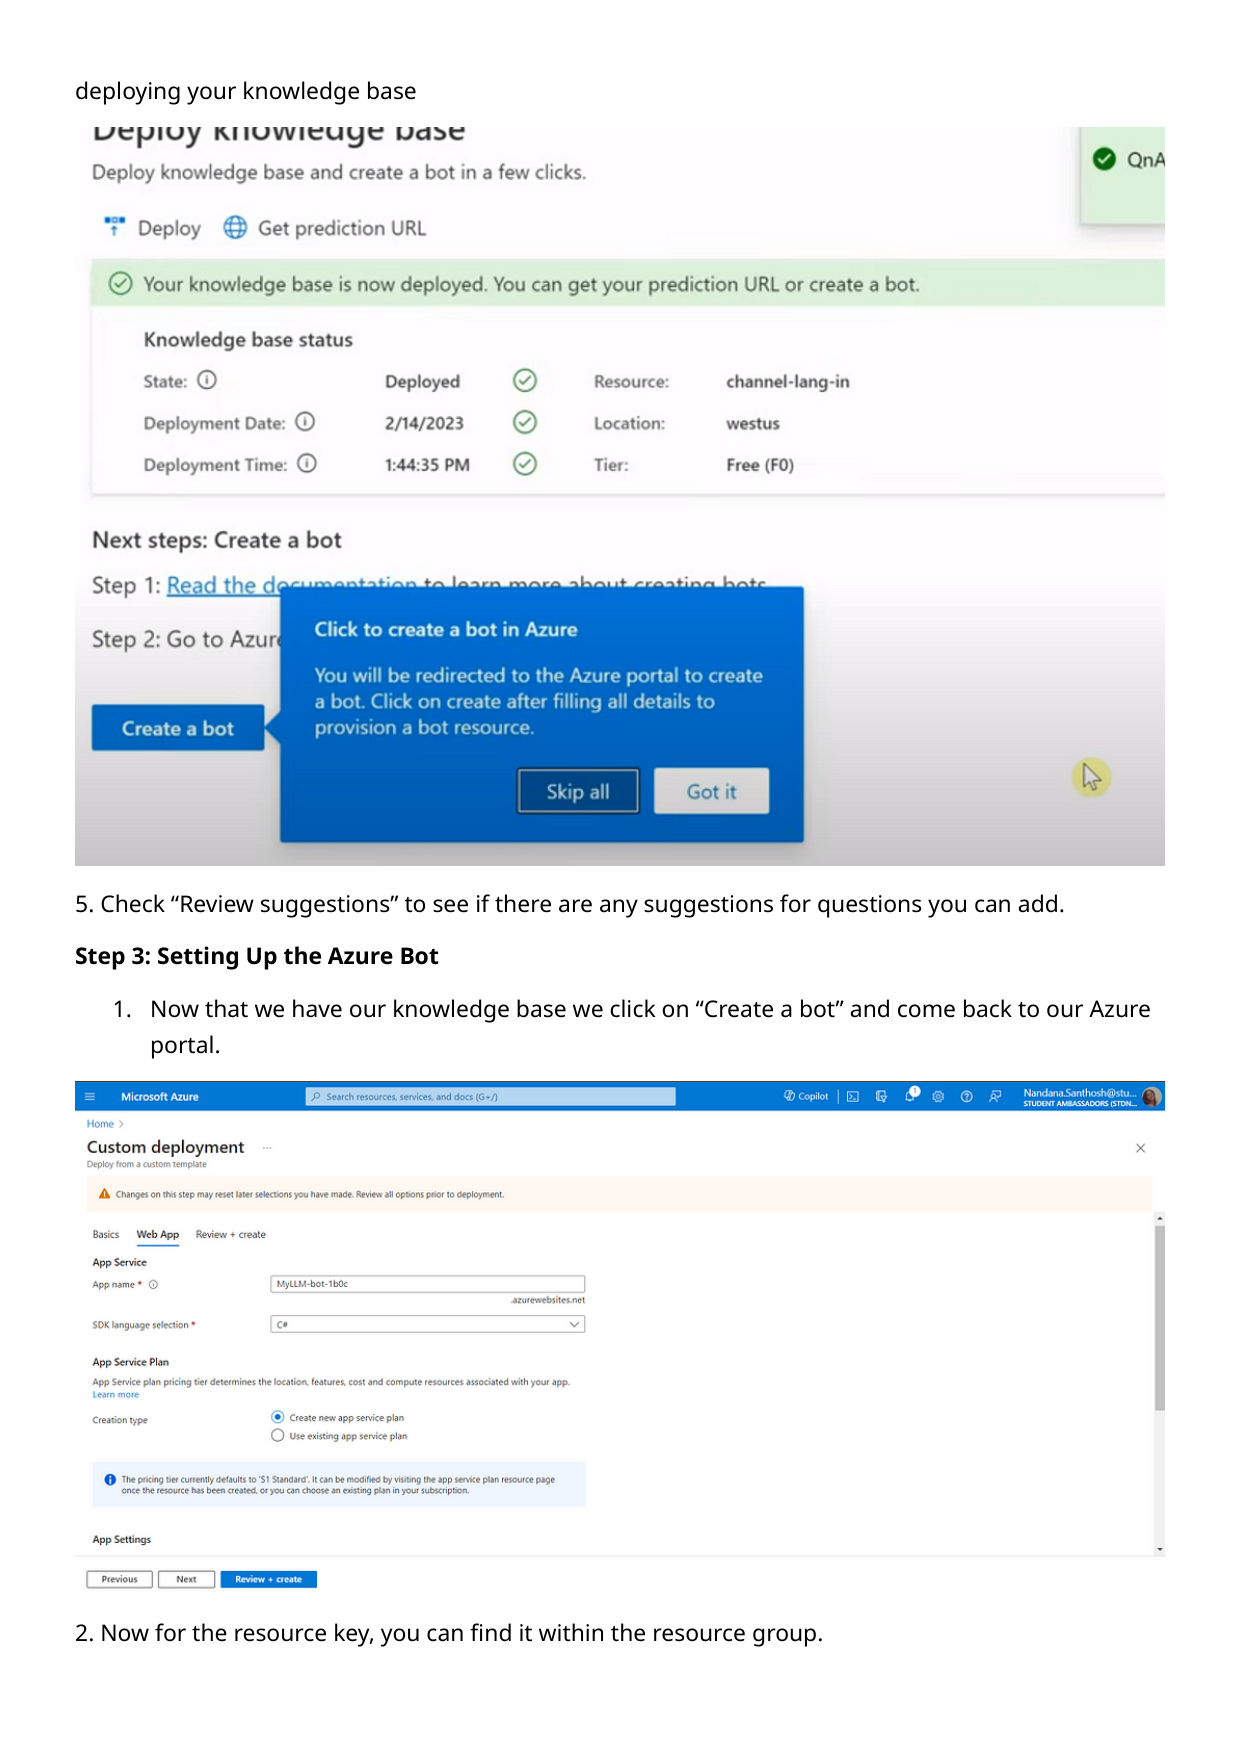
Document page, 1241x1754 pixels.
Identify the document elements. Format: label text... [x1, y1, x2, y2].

text deploying your knowledge base [75, 75, 1165, 106]
text Step 3: Setting Up the Azure Bot [75, 940, 1165, 971]
text 5. Check “Review suggestions” to see if there are any suggestions for questions you can add. [75, 888, 1165, 919]
picture [75, 1081, 1166, 1596]
list Now that we have our knowledge base we click on “Create a bot” and come back to our Azure portal. [112, 993, 1165, 1060]
picture [75, 127, 1166, 866]
text 2. Now for the resource key, you can find it within the resource group. [75, 1617, 1165, 1648]
